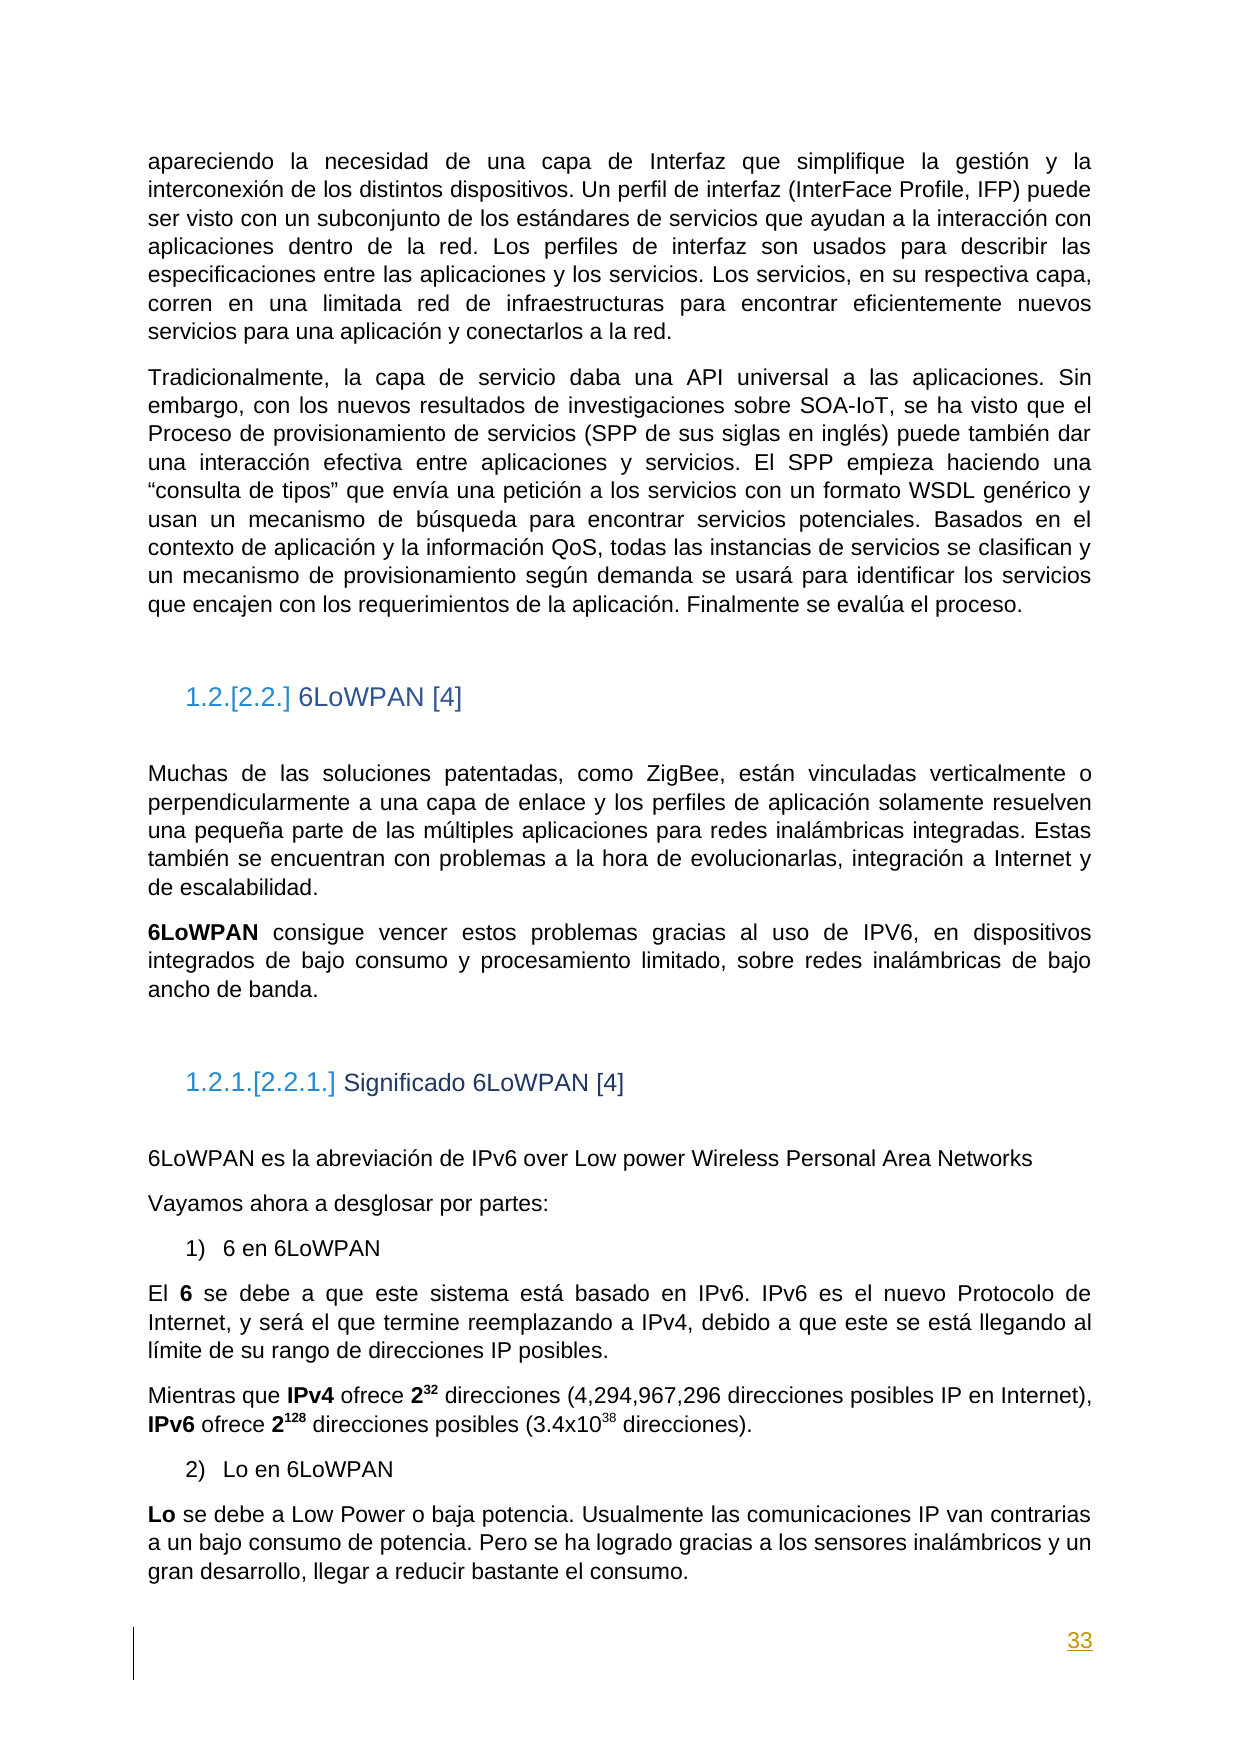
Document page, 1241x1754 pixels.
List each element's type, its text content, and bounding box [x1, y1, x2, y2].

text Vayamos ahora a desglosar por partes: [148, 1190, 1092, 1216]
list 6 en 6LoWPAN [185, 1235, 1092, 1261]
text Muchas de las soluciones patentadas, como ZigBee, están vinculadas verticalmente o perpendicularmente a una capa de enlace y los perfiles de aplicación solamente resuelven una pequeña parte de las múltiples aplicaciones para redes inalámbricas integradas. Estas también se encuentran con problemas a la hora de evolucionarlas, integración a Internet y de escalabilidad. [148, 760, 1092, 900]
subtitle Significado 6LoWPAN [4] [185, 1066, 1092, 1097]
text El 6 se debe a que este sistema está basado en IPv6. IPv6 es el nuevo Protocolo de Internet, y será el que termine reemplazando a IPv4, debido a que este se está llegando al límite de su rango de direcciones IP posibles. [148, 1280, 1092, 1363]
text Mientras que IPv4 ofrece 232 direcciones (4,294,967,296 direcciones posibles IP en Internet), IPv6 ofrece 2128 direcciones posibles (3.4x1038 direcciones). [148, 1382, 1092, 1437]
text 6LoWPAN es la abreviación de IPv6 over Low power Wireless Personal Area Networks [148, 1145, 1092, 1171]
list Lo en 6LoWPAN [185, 1456, 1092, 1482]
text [148, 148, 1092, 345]
subtitle 6LoWPAN [4] [185, 681, 1092, 712]
text 6LoWPAN consigue vencer estos problemas gracias al uso de IPV6, en dispositivos integrados de bajo consumo y procesamiento limitado, sobre redes inalámbricas de bajo ancho de banda. [148, 919, 1092, 1002]
text Lo se debe a Low Power o baja potencia. Usualmente las comunicaciones IP van contrarias a un bajo consumo de potencia. Pero se ha logrado gracias a los sensores inalámbricos y un gran desarrollo, llegar a reducir bastante el consumo. [148, 1501, 1092, 1584]
text Tradicionalmente, la capa de servicio daba una API universal a las aplicaciones. Sin embargo, con los nuevos resultados de investigaciones sobre SOA-IoT, se ha visto que el Proceso de provisionamiento de servicios (SPP de sus siglas en inglés) puede también dar una interacción efectiva entre aplicaciones y servicios. El SPP empieza haciendo una “consulta de tipos” que envía una petición a los servicios con un formato WSDL genérico y usan un mecanismo de búsqueda para encontrar servicios potenciales. Basados en el contexto de aplicación y la información QoS, todas las instancias de servicios se clasifican y un mecanismo de provisionamiento según demanda se usará para identificar los servicios que encajen con los requerimientos de la aplicación. Finalmente se evalúa el proceso. [148, 363, 1092, 617]
